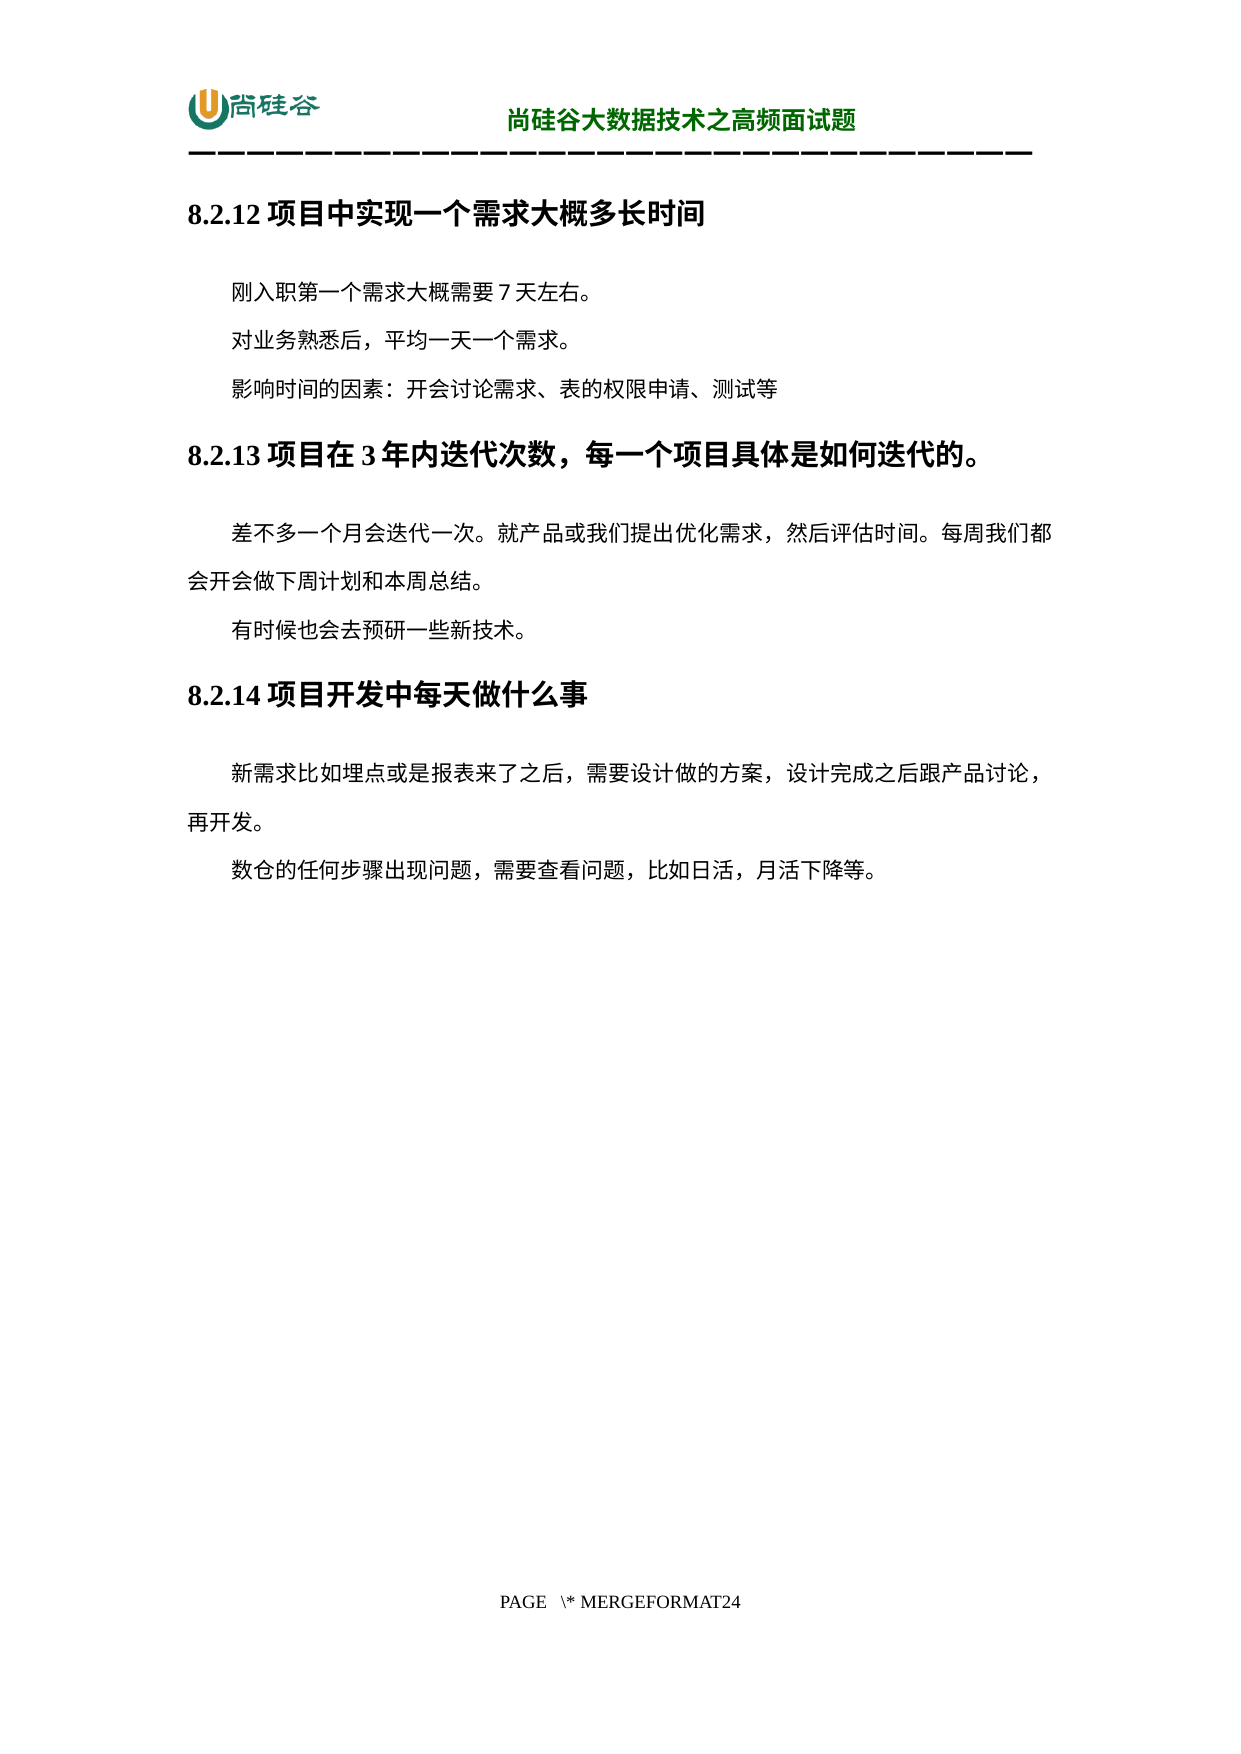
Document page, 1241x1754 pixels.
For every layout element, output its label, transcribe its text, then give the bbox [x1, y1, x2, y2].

text 对业务熟悉后，平均一天一个需求。 [187, 323, 1053, 356]
subtitle 8.2.12 项目中实现一个需求大概多长时间 [187, 179, 1053, 244]
text 数仓的任何步骤出现问题，需要查看问题，比如日活，月活下降等。 [187, 853, 1053, 886]
text 影响时间的因素：开会讨论需求、表的权限申请、测试等 [187, 371, 1053, 404]
subtitle 8.2.14 项目开发中每天做什么事 [187, 661, 1053, 726]
subtitle 8.2.13 项目在3年内迭代次数，每一个项目具体是如何迭代的。 [187, 420, 1053, 485]
text 有时候也会去预研一些新技术。 [187, 612, 1053, 645]
text 刚入职第一个需求大概需要7天左右。 [187, 275, 1053, 307]
text 新需求比如埋点或是报表来了之后，需要设计做的方案，设计完成之后跟产品讨论，再开发。 [187, 756, 1053, 837]
text 差不多一个月会迭代一次。就产品或我们提出优化需求，然后评估时间。每周我们都会开会做下周计划和本周总结。 [187, 515, 1053, 596]
